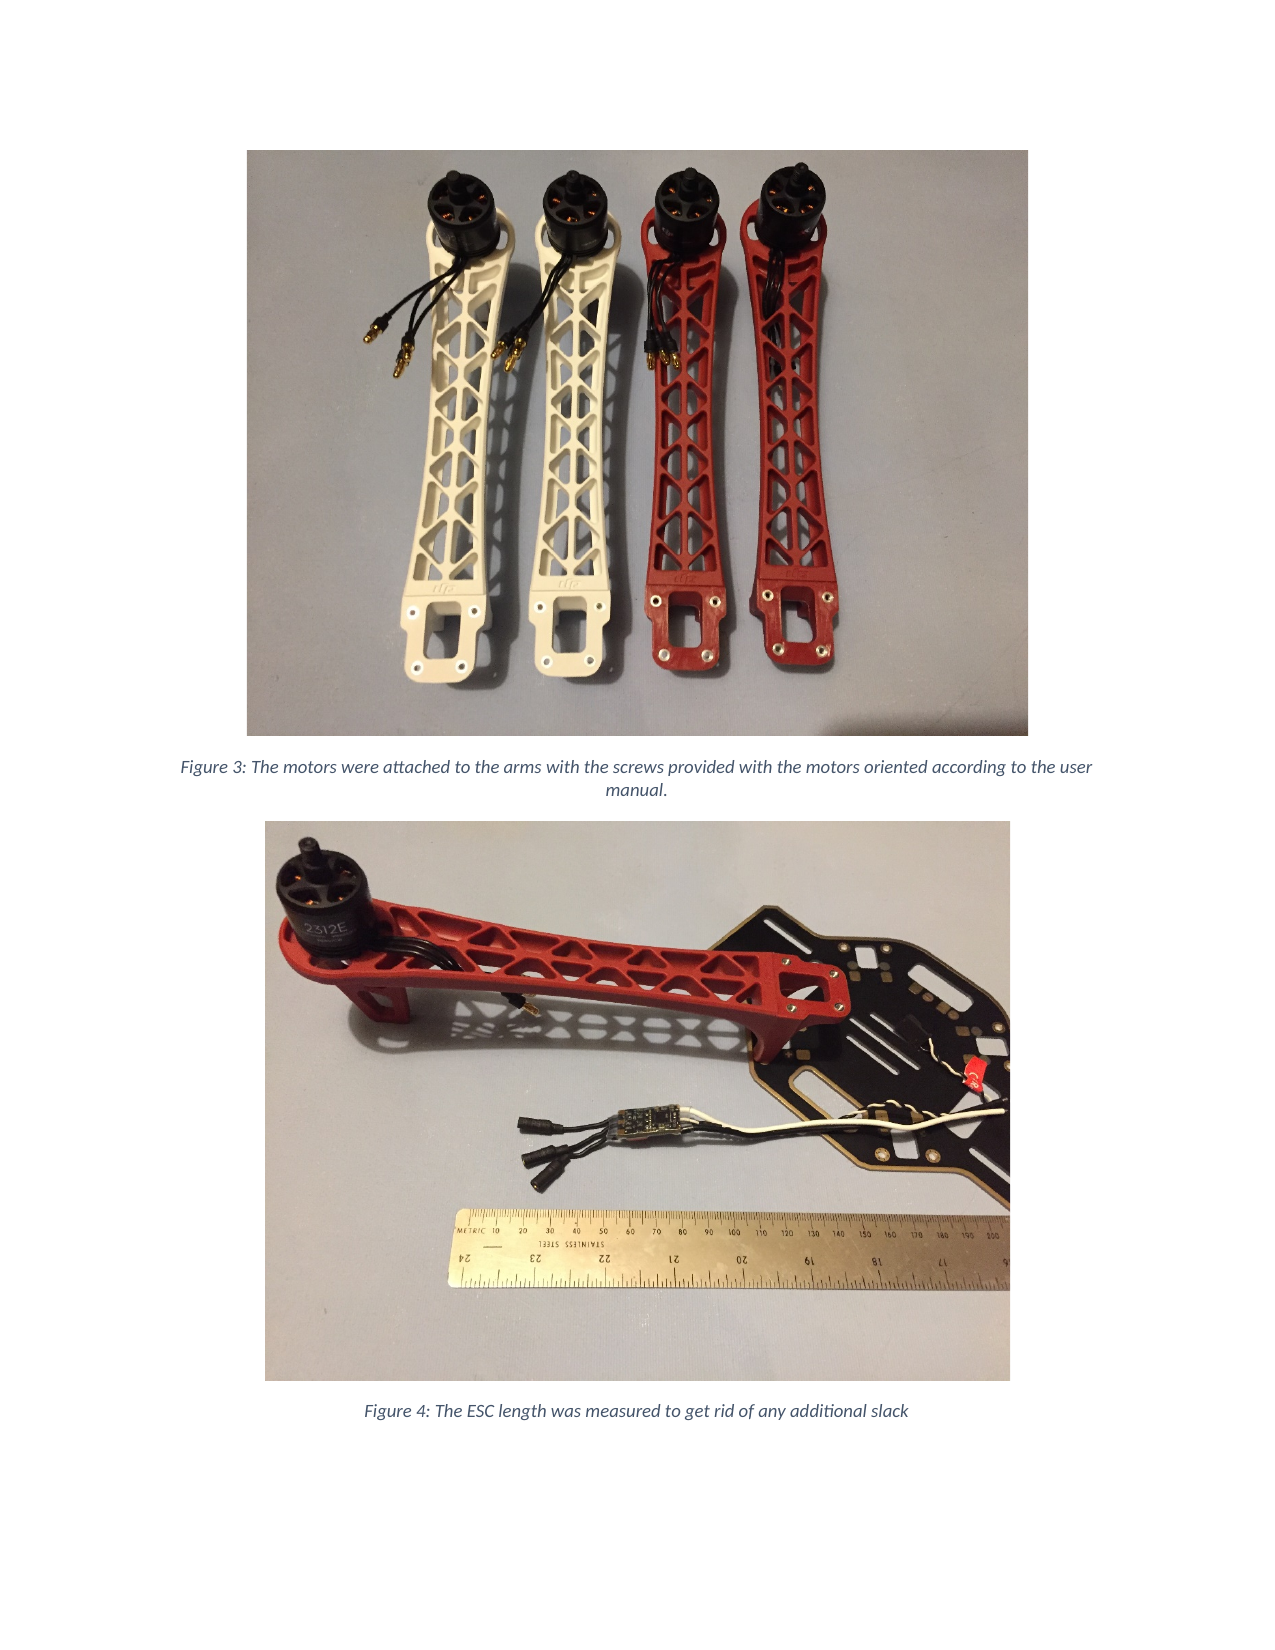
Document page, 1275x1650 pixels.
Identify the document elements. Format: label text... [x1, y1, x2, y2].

picture [265, 821, 1011, 1381]
picture [246, 150, 1029, 736]
